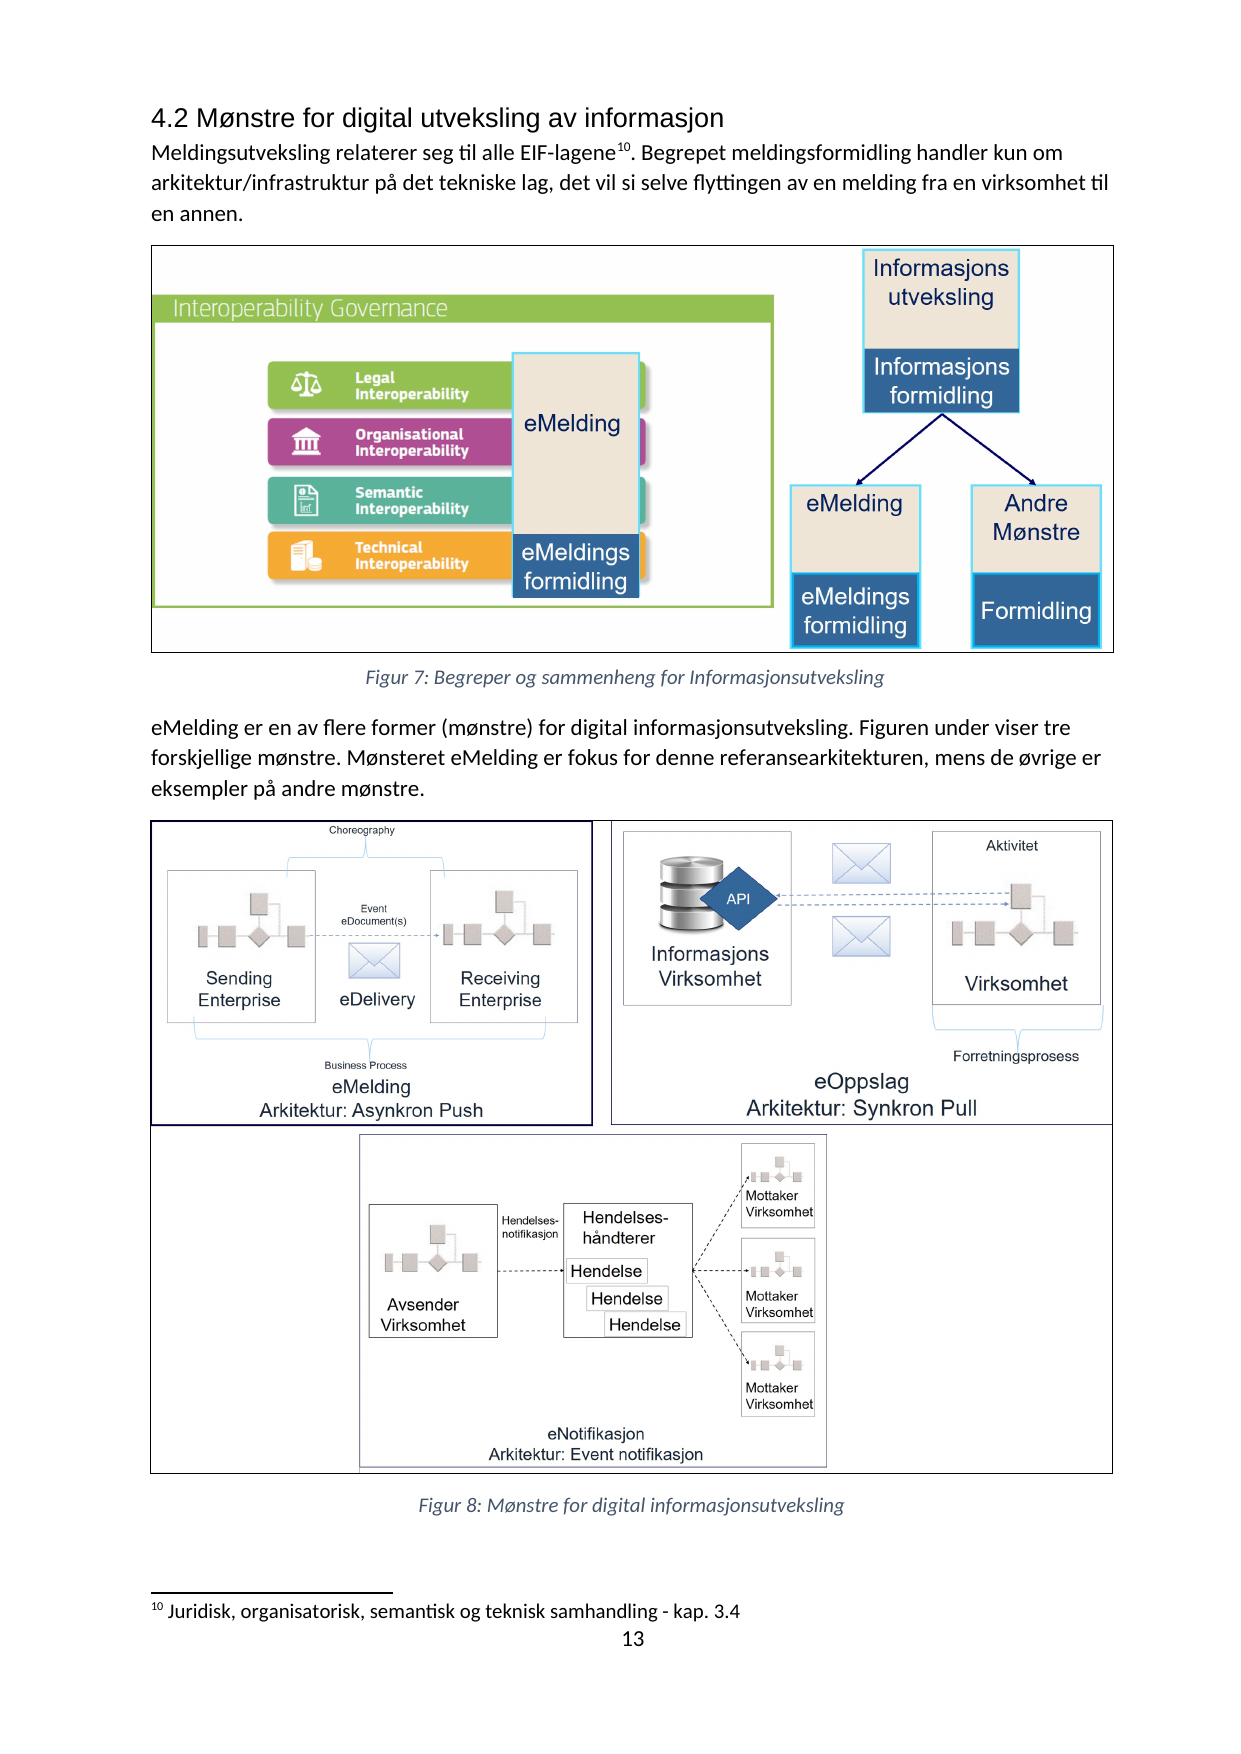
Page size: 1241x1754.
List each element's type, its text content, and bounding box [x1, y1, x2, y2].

picture [152, 246, 1113, 652]
text eMelding er en av flere former (mønstre) for digital informasjonsutveksling. Figuren under viser tre forskjellige mønstre. Mønsteret eMelding er fokus for denne referansearkitekturen, mens de øvrige er eksempler på andre mønstre. [151, 671, 1114, 802]
text Figur 8: Mønstre for digital informasjonsutveksling [151, 1492, 1114, 1518]
text Meldingsutveksling relaterer seg til alle EIF-lagene. Begrepet meldingsformidling handler kun om arkitektur/infrastruktur på det tekniske lag, det vil si selve flyttingen av en melding fra en virksomhet til en annen. [151, 138, 1114, 227]
picture [151, 821, 1112, 1473]
subtitle 4.2 Mønstre for digital utveksling av informasjon [151, 102, 1114, 133]
